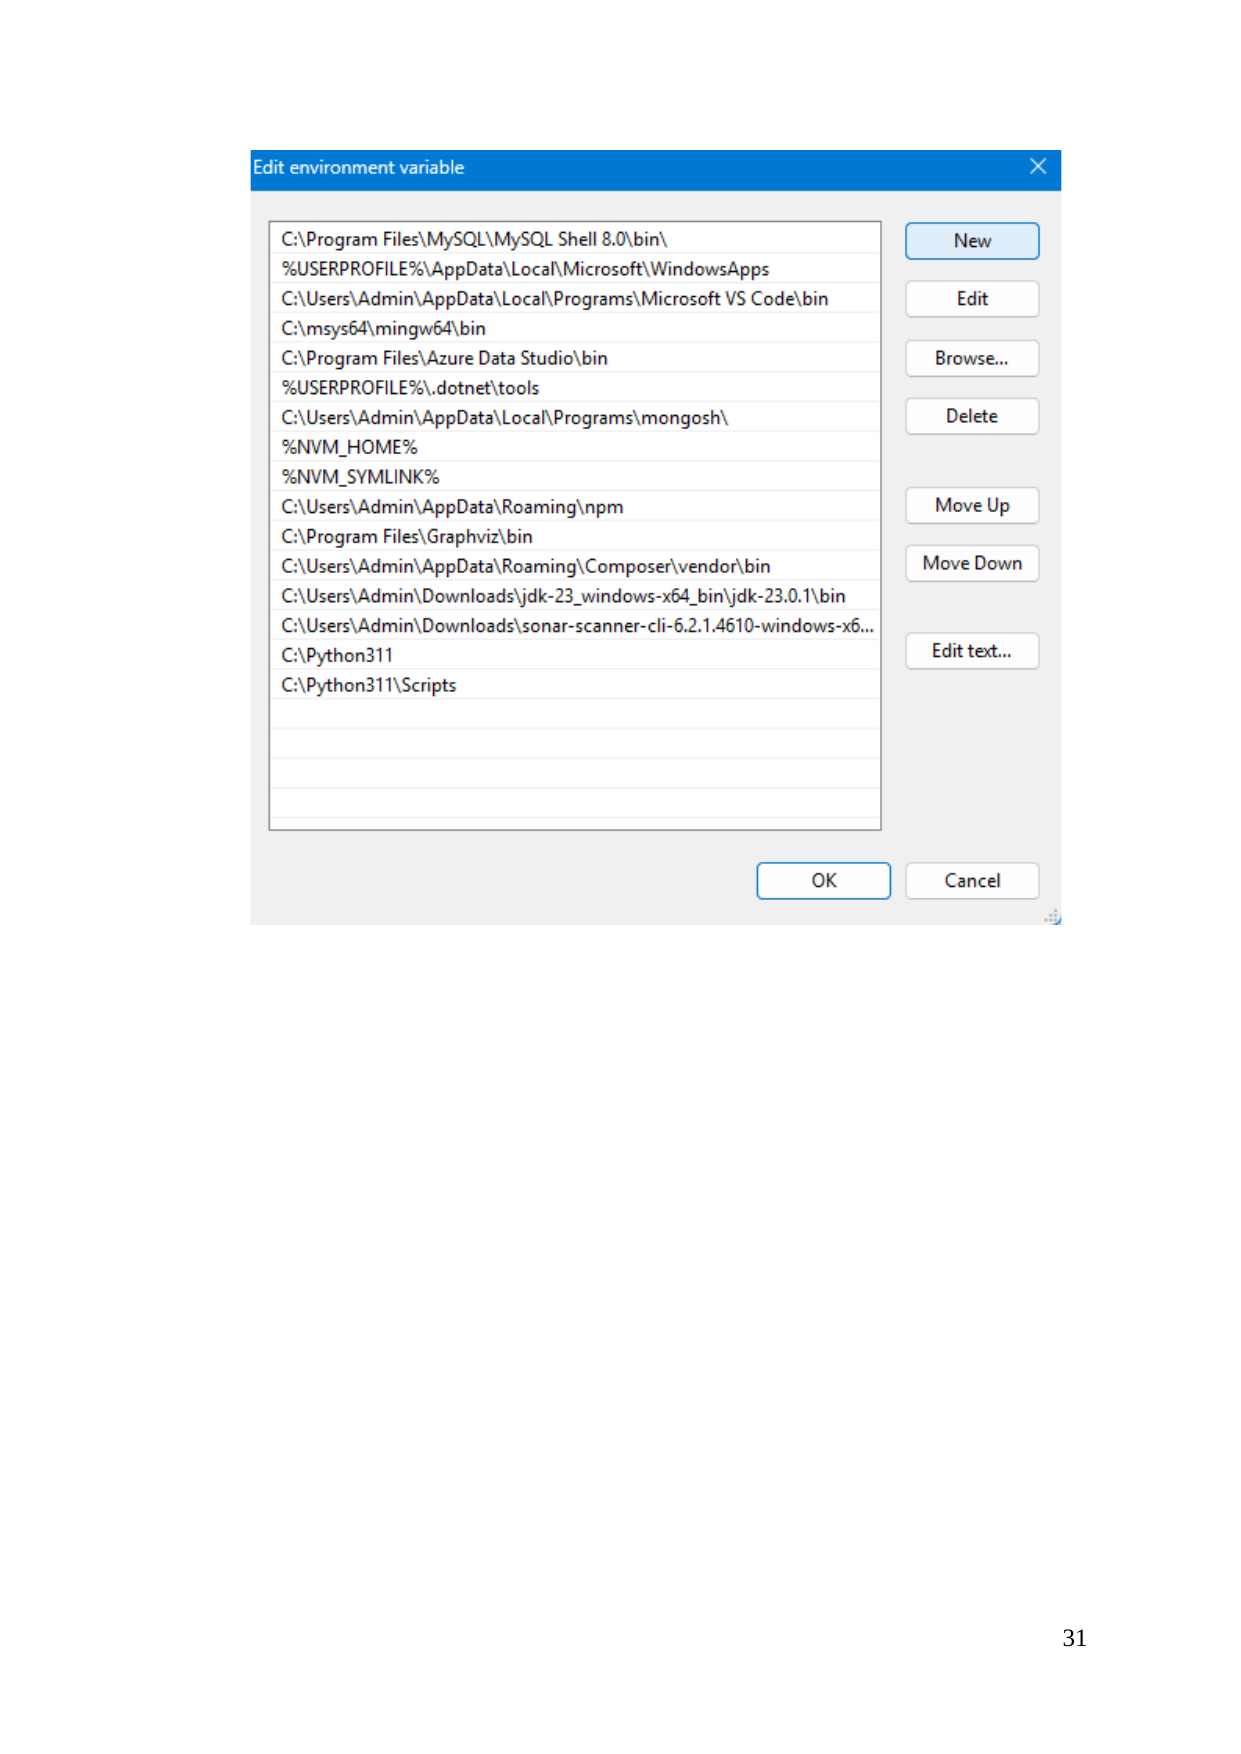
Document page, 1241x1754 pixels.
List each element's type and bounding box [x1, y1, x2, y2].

picture [250, 150, 1062, 925]
